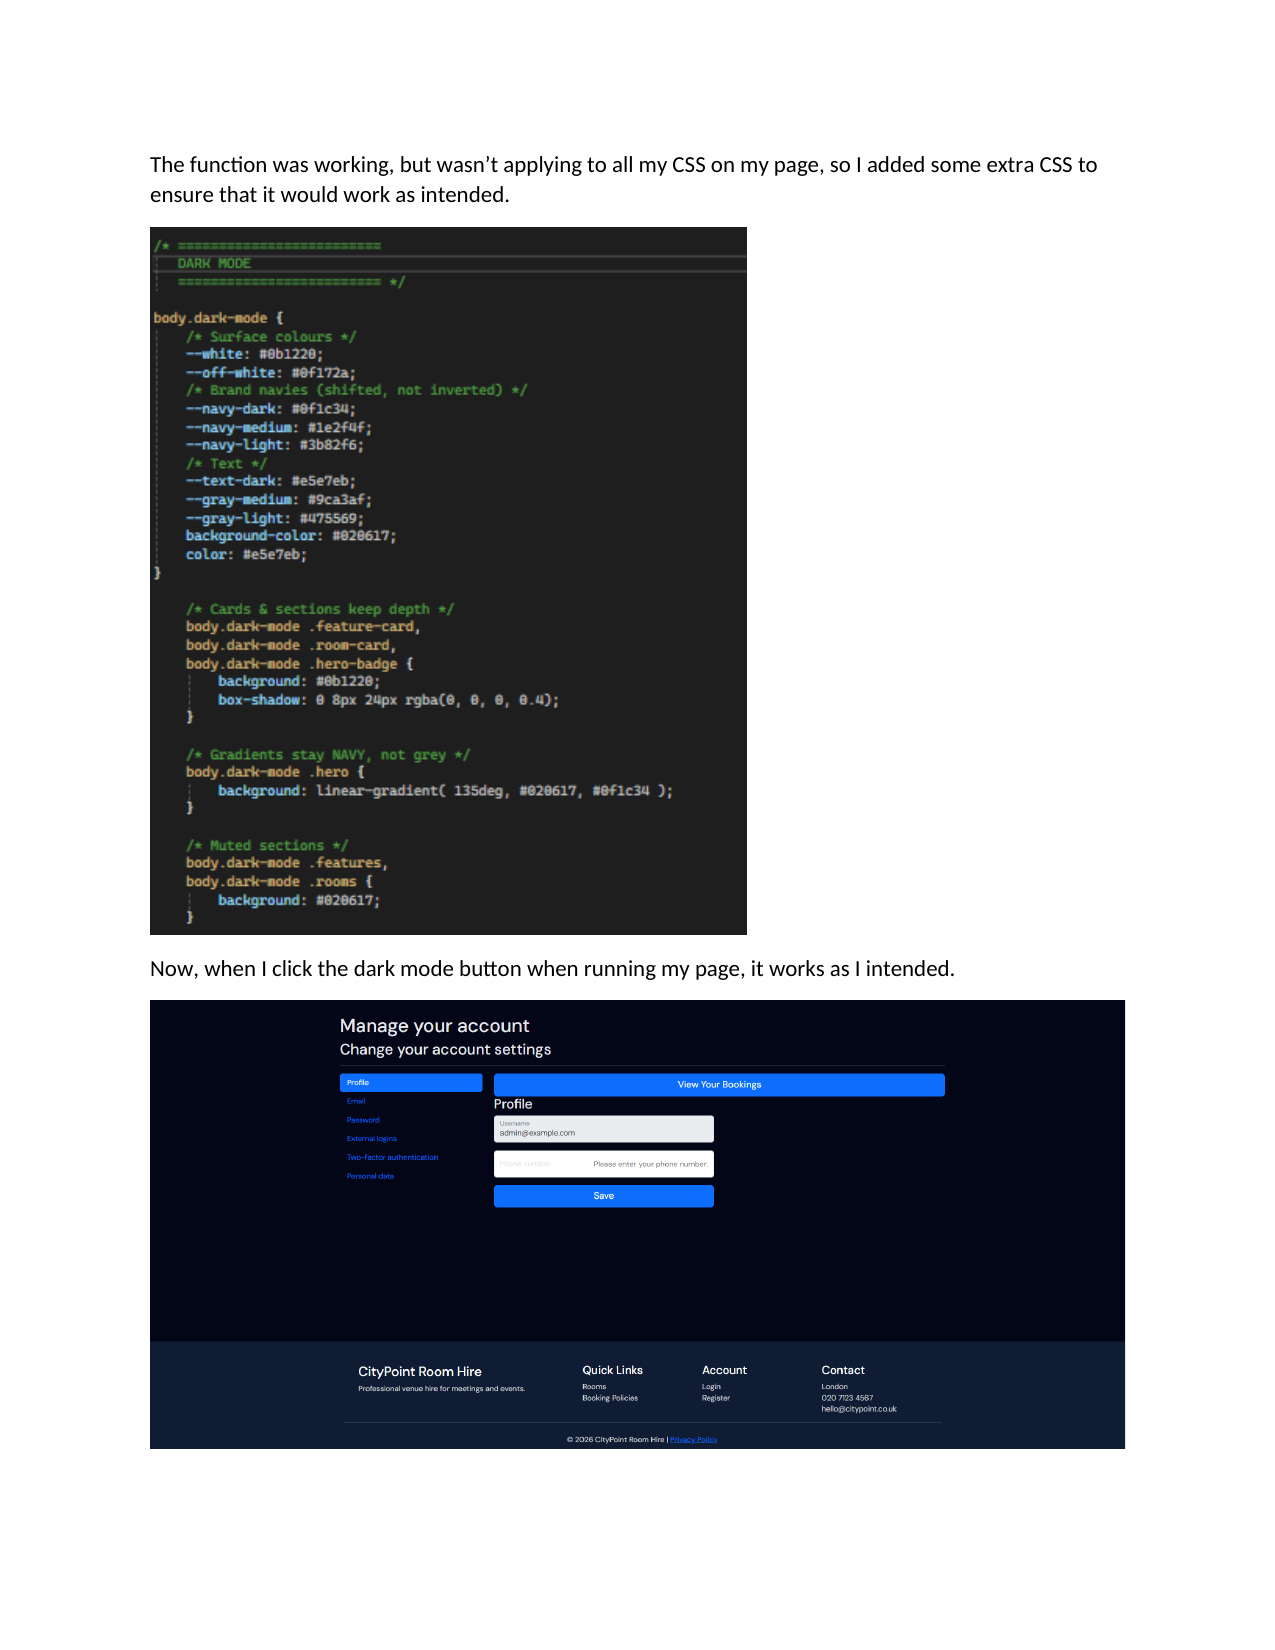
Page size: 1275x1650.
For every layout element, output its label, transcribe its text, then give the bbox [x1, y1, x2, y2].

text Now, when I click the dark mode button when running my page, it works as I intended. [150, 954, 1125, 982]
picture [150, 1000, 1125, 1449]
text The function was working, but wasn’t applying to all my CSS on my page, so I added some extra CSS to ensure that it would work as intended. [150, 150, 1125, 208]
picture [150, 227, 747, 935]
